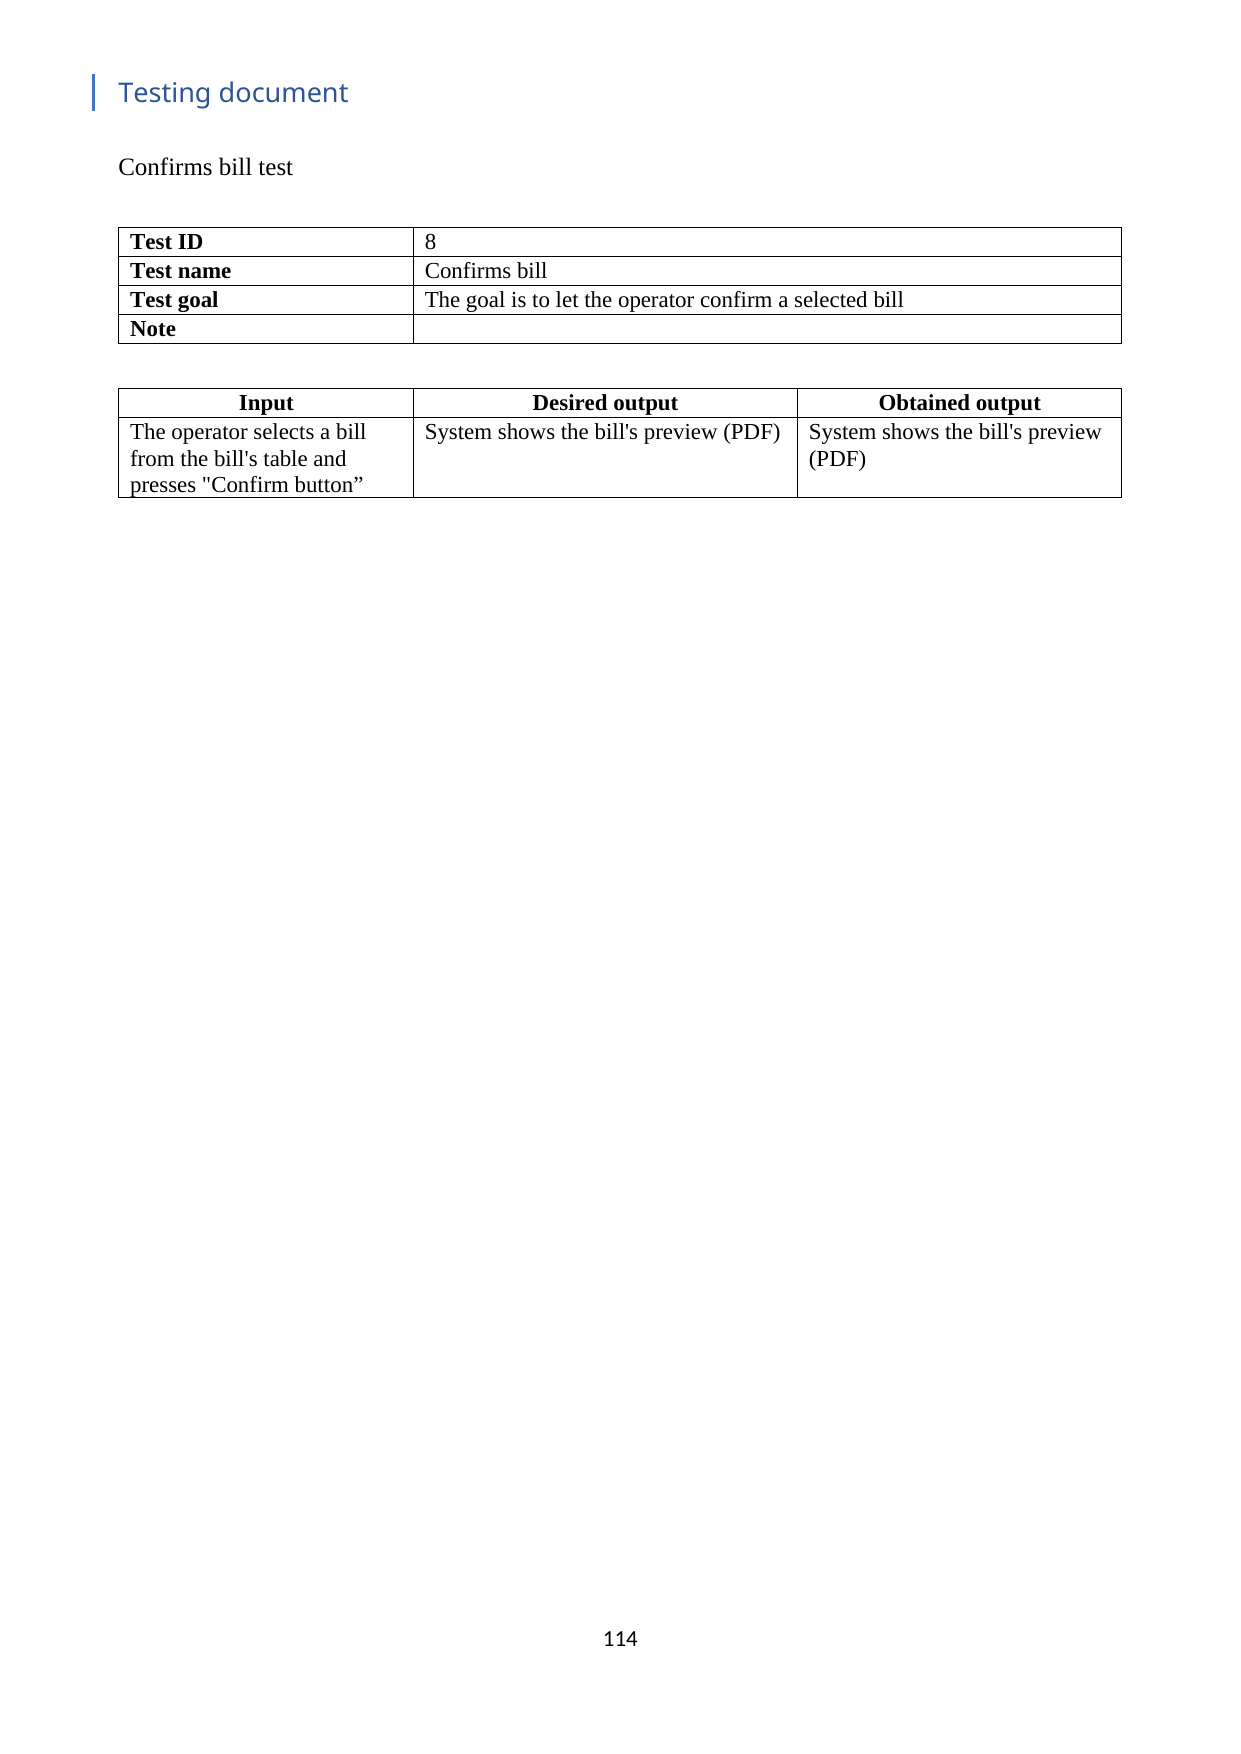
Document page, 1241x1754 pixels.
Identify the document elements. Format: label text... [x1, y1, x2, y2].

table_cell [414, 315, 1121, 343]
table_cell System shows the bill's preview (PDF) [414, 418, 797, 497]
table_cell Confirms bill [414, 257, 1121, 285]
table_cell Note [119, 315, 413, 343]
table_header Input [119, 389, 413, 417]
table_cell System shows the bill's preview (PDF) [798, 418, 1121, 497]
table_cell Test name [119, 257, 413, 285]
table_header Test ID [119, 228, 413, 256]
table_cell Test goal [119, 286, 413, 314]
subtitle Confirms bill test [118, 152, 1122, 181]
table_cell The operator selects a bill from the bill's table and presses "Confirm button” [119, 418, 413, 497]
table_cell The goal is to let the operator confirm a selected bill [414, 286, 1121, 314]
table_header 8 [414, 228, 1121, 256]
table_header Obtained output [798, 389, 1121, 417]
table_header Desired output [414, 389, 797, 417]
